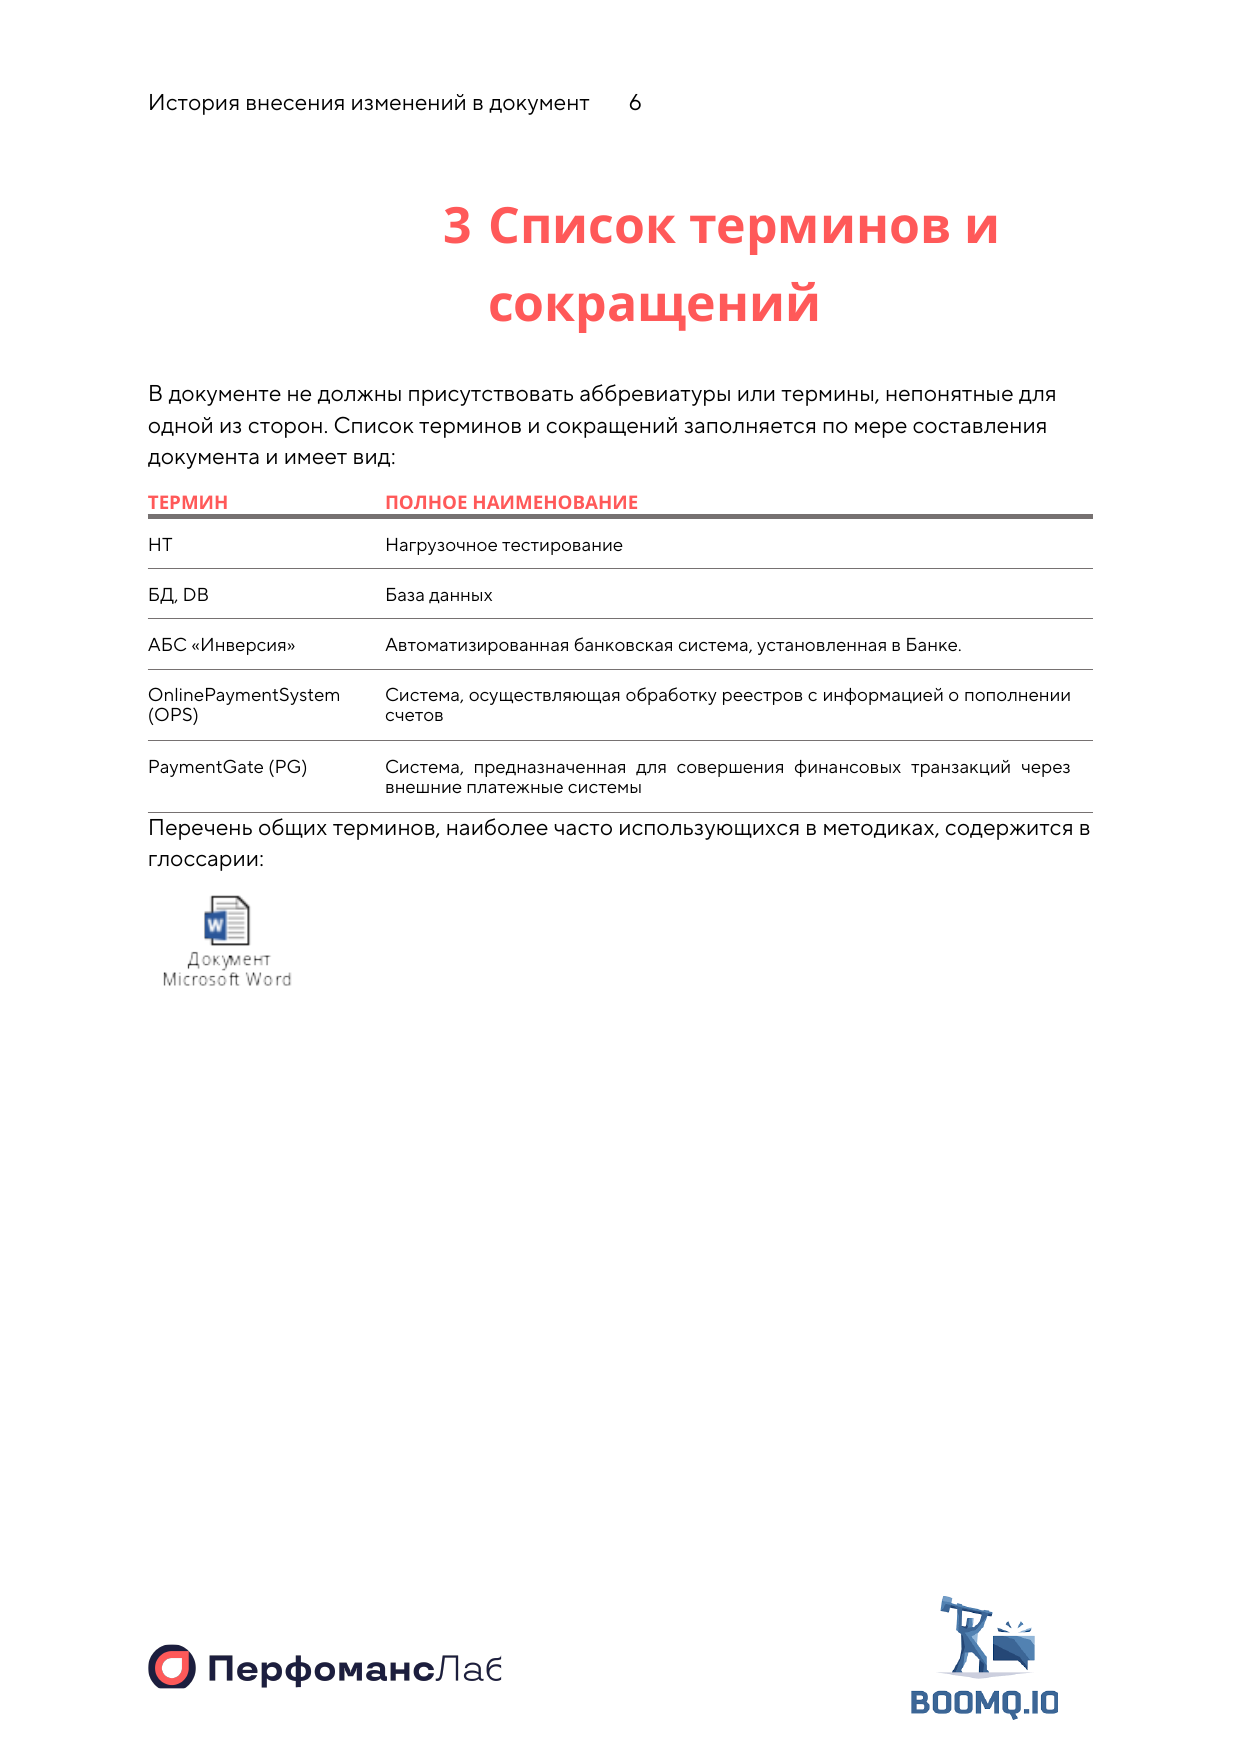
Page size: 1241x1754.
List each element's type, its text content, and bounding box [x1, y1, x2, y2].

table_header Термин [148, 491, 385, 514]
text Перечень общих терминов, наиболее часто использующихся в методиках, содержится в глоссарии: [148, 813, 1092, 874]
table_cell НТ [148, 519, 385, 568]
picture [148, 1644, 502, 1689]
list Список терминов и сокращений [443, 190, 1092, 336]
table_header Полное наименование [385, 491, 1092, 514]
table_cell Система, предназначенная для совершения финансовых транзакций через внешние платежные системы [385, 741, 1092, 812]
table_cell БД, DB [148, 569, 385, 618]
table_cell PaymentGate (PG) [148, 741, 385, 812]
table_cell Автоматизированная банковская система, установленная в Банке. [385, 619, 1092, 668]
table_cell OnlinePaymentSystem (OPS) [148, 670, 385, 740]
picture [911, 1596, 1058, 1720]
table_cell Нагрузочное тестирование [385, 519, 1092, 568]
table_cell АБС «Инверсия» [148, 619, 385, 668]
text В документе не должны присутствовать аббревиатуры или термины, непонятные для одной из сторон. Список терминов и сокращений заполняется по мере составления документа и имеет вид: [148, 380, 1092, 472]
table_cell База данных [385, 569, 1092, 618]
table_cell Система, осуществляющая обработку реестров с информацией о пополнении счетов [385, 670, 1092, 740]
